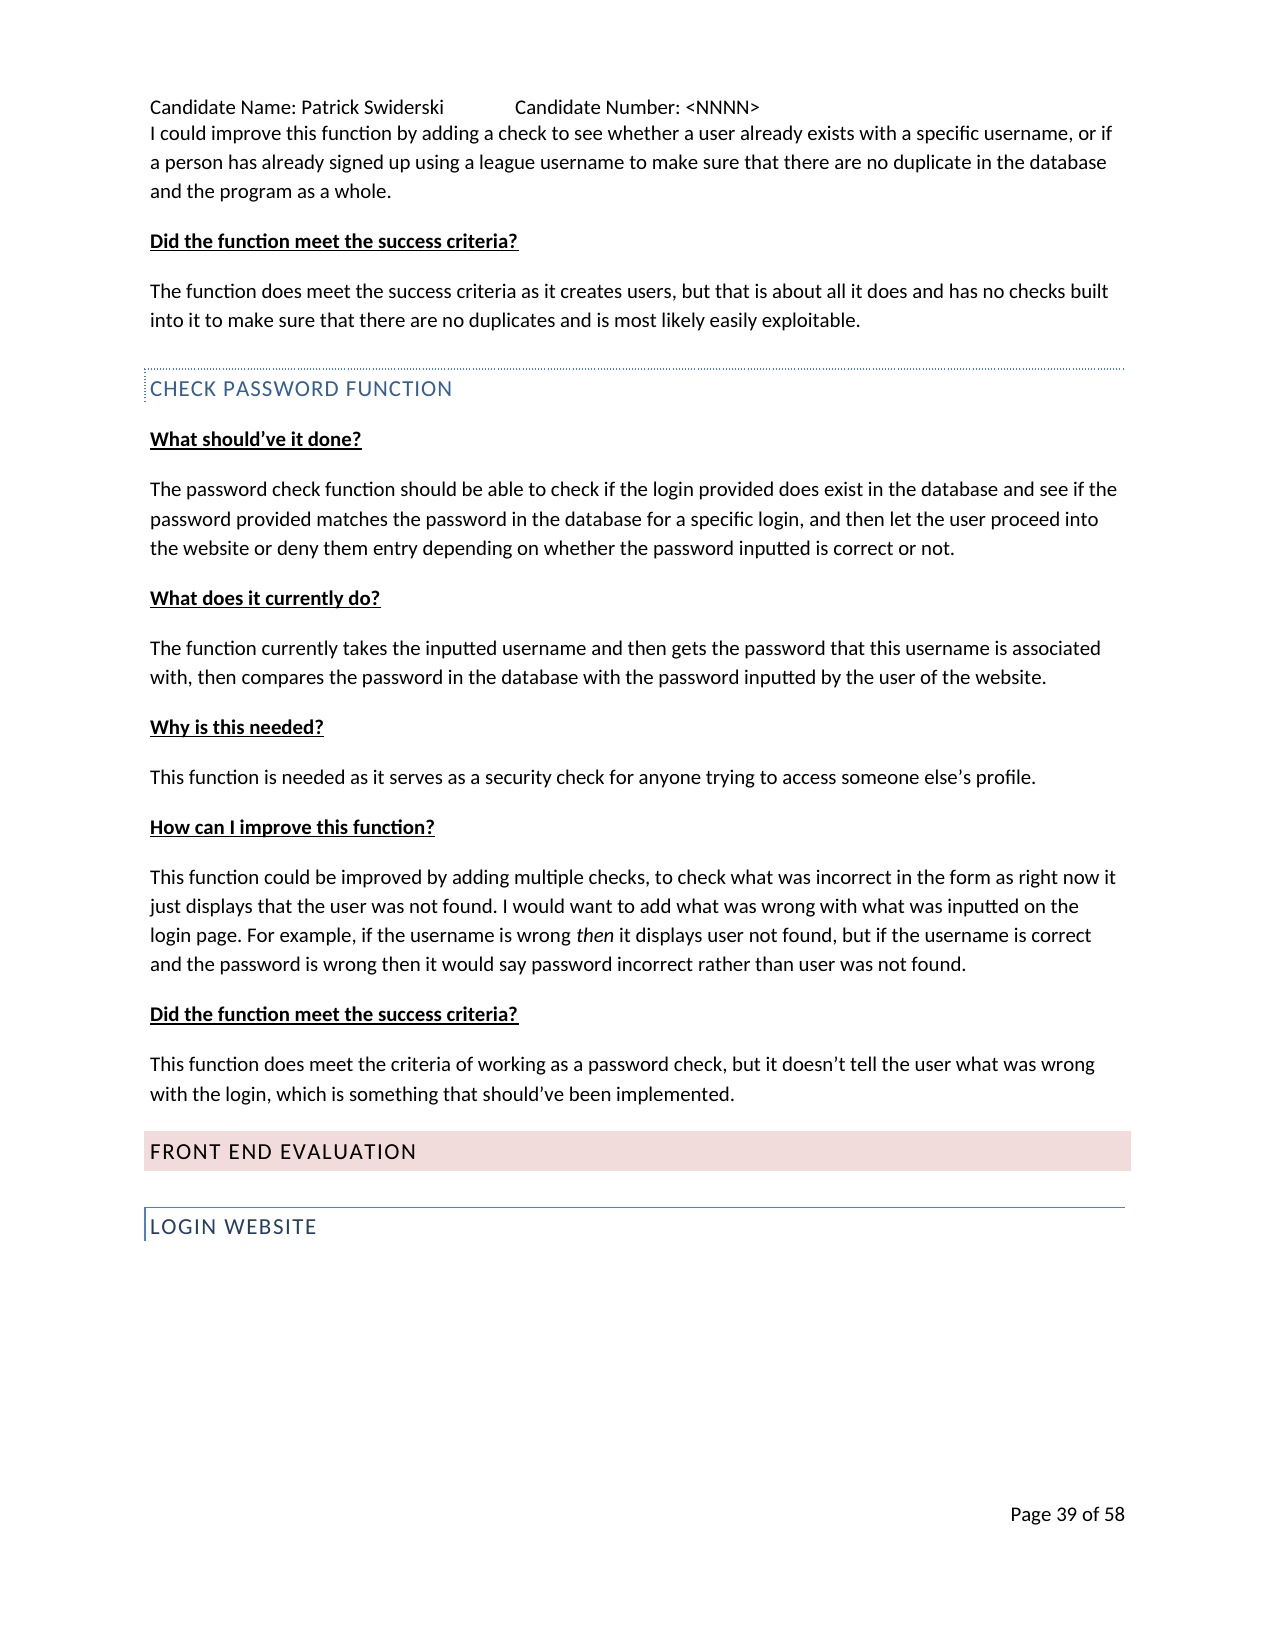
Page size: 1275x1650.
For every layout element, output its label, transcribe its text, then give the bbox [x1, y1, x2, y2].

text The password check function should be able to check if the login provided does exist in the database and see if the password provided matches the password in the database for a specific login, and then let the user proceed into the website or deny them entry depending on whether the password inputted is correct or not. [150, 477, 1125, 560]
subtitle Front end evaluation [150, 1137, 1125, 1165]
text What does it currently do? [150, 585, 1125, 610]
subtitle Login website [146, 1208, 1125, 1241]
text This function is needed as it serves as a security check for anyone trying to access someone else’s profile. [150, 764, 1125, 789]
subtitle Check password function [144, 368, 1125, 402]
text This function could be improved by adding multiple checks, to check what was incorrect in the form as right now it just displays that the user was not found. I would want to add what was wrong with what was inputted on the login page. For example, if the username is wrong then it displays user not found, but if the username is correct and the password is wrong then it would say password incorrect rather than user was not found. [150, 864, 1125, 977]
text Did the function meet the success criteria? [150, 228, 1125, 254]
text Did the function meet the success criteria? [150, 1002, 1125, 1027]
text Why is this needed? [150, 714, 1125, 739]
text What should’ve it done? [150, 427, 1125, 452]
text I could improve this function by adding a check to see whether a user already exists with a specific username, or if a person has already signed up using a league username to make sure that there are no duplicate in the database and the program as a whole. [150, 120, 1125, 204]
text How can I improve this function? [150, 814, 1125, 839]
text This function does meet the criteria of working as a password check, but it doesn’t tell the user what was wrong with the login, which is something that should’ve been implemented. [150, 1052, 1125, 1106]
text The function does meet the success criteria as it creates users, but that is about all it does and has no checks built into it to make sure that there are no duplicates and is most likely easily exploitable. [150, 278, 1125, 333]
text The function currently takes the inputted username and then gets the password that this username is associated with, then compares the password in the database with the password inputted by the user of the website. [150, 635, 1125, 689]
